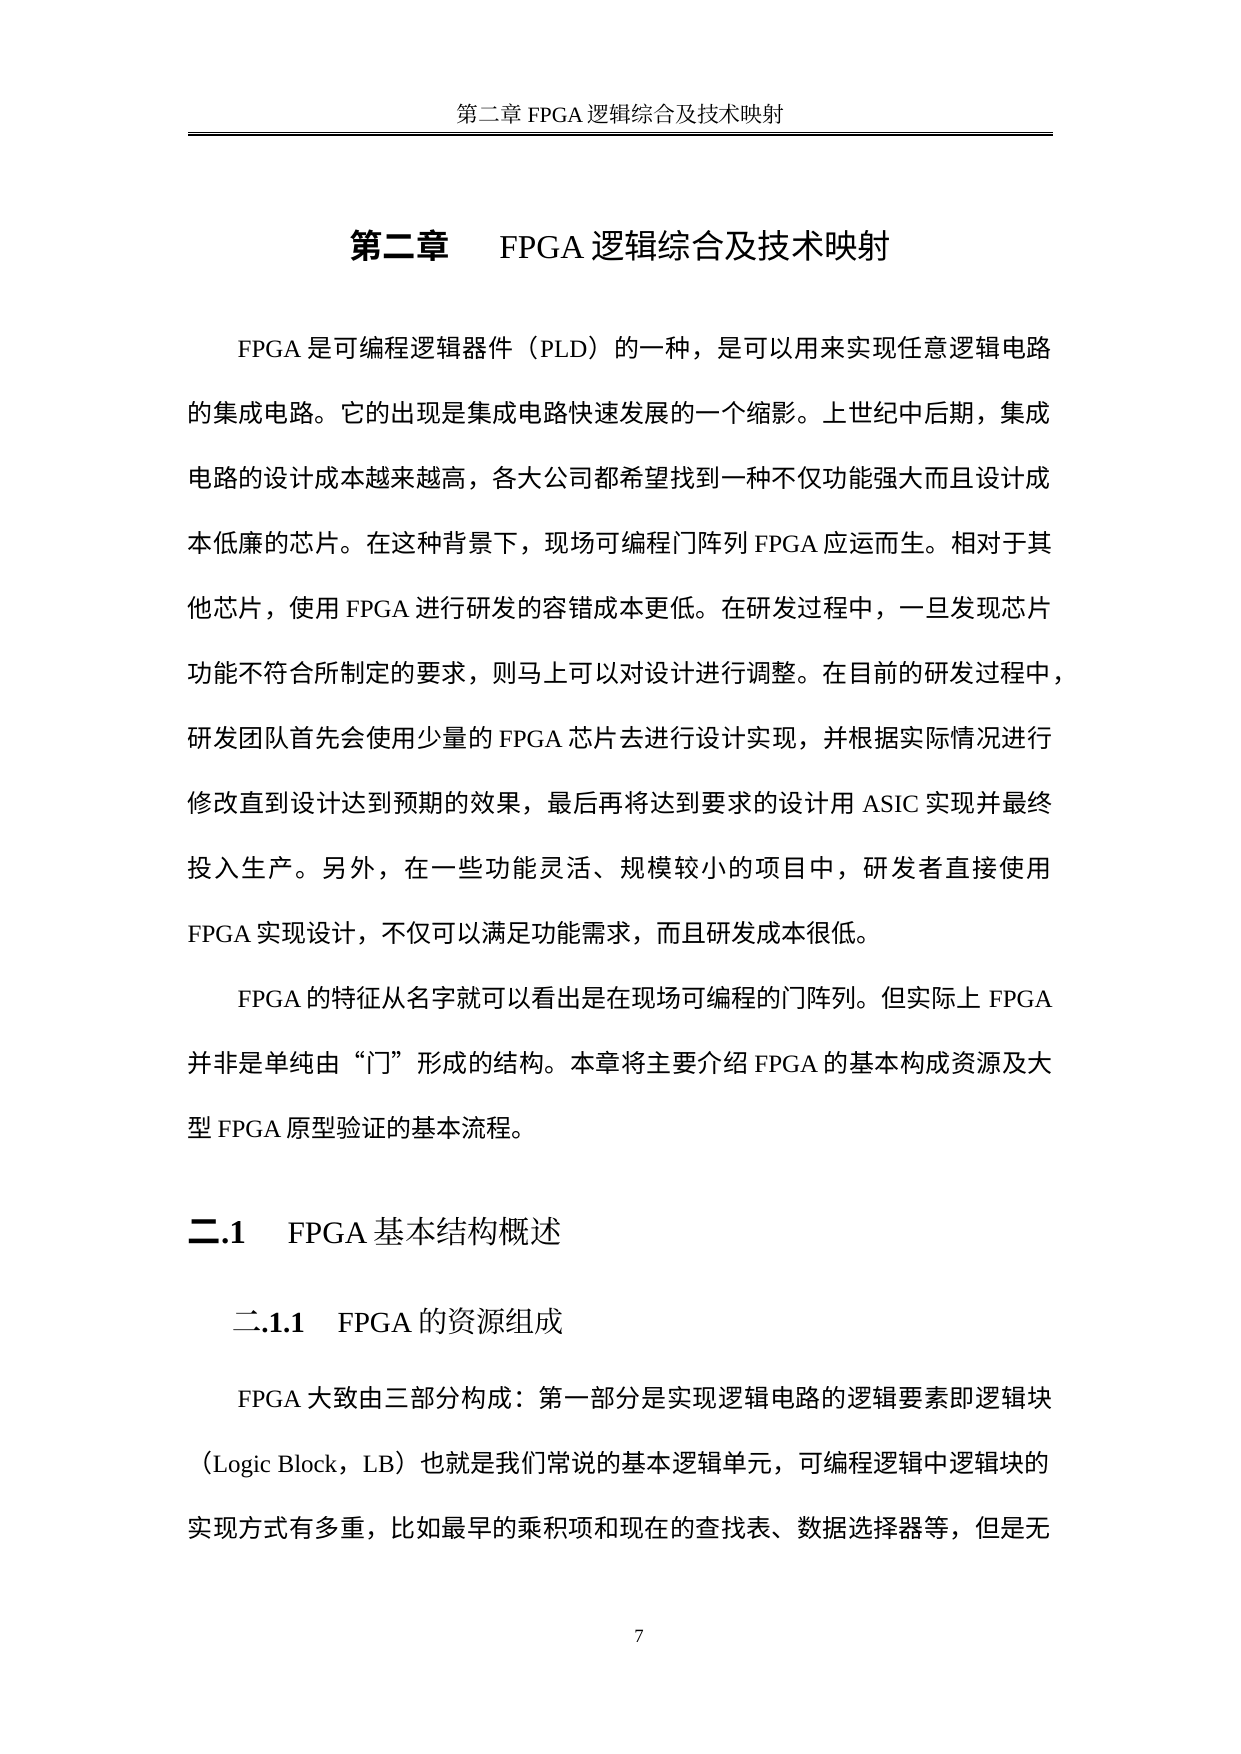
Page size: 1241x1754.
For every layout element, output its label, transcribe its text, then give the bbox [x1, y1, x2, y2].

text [187, 1364, 1053, 1559]
subtitle FPGA的资源组成 [232, 1287, 1053, 1352]
subtitle FPGA基本结构概述 [187, 1197, 1053, 1262]
subtitle FPGA逻辑综合及技术映射 [187, 212, 1053, 277]
text FPGA是可编程逻辑器件（PLD）的一种，是可以用来实现任意逻辑电路的集成电路。它的出现是集成电路快速发展的一个缩影。上世纪中后期，集成电路的设计成本越来越高，各大公司都希望找到一种不仅功能强大而且设计成本低廉的芯片。在这种背景下，现场可编程门阵列FPGA应运而生。相对于其他芯片，使用FPGA进行研发的容错成本更低。在研发过程中，一旦发现芯片功能不符合所制定的要求，则马上可以对设计进行调整。在目前的研发过程中，研发团队首先会使用少量的FPGA芯片去进行设计实现，并根据实际情况进行修改直到设计达到预期的效果，最后再将达到要求的设计用ASIC实现并最终投入生产。另外，在一些功能灵活、规模较小的项目中，研发者直接使用FPGA实现设计，不仅可以满足功能需求，而且研发成本很低。 [187, 314, 1053, 964]
text FPGA的特征从名字就可以看出是在现场可编程的门阵列。但实际上FPGA并非是单纯由“门”形成的结构。本章将主要介绍FPGA的基本构成资源及大型FPGA原型验证的基本流程。 [187, 964, 1053, 1159]
